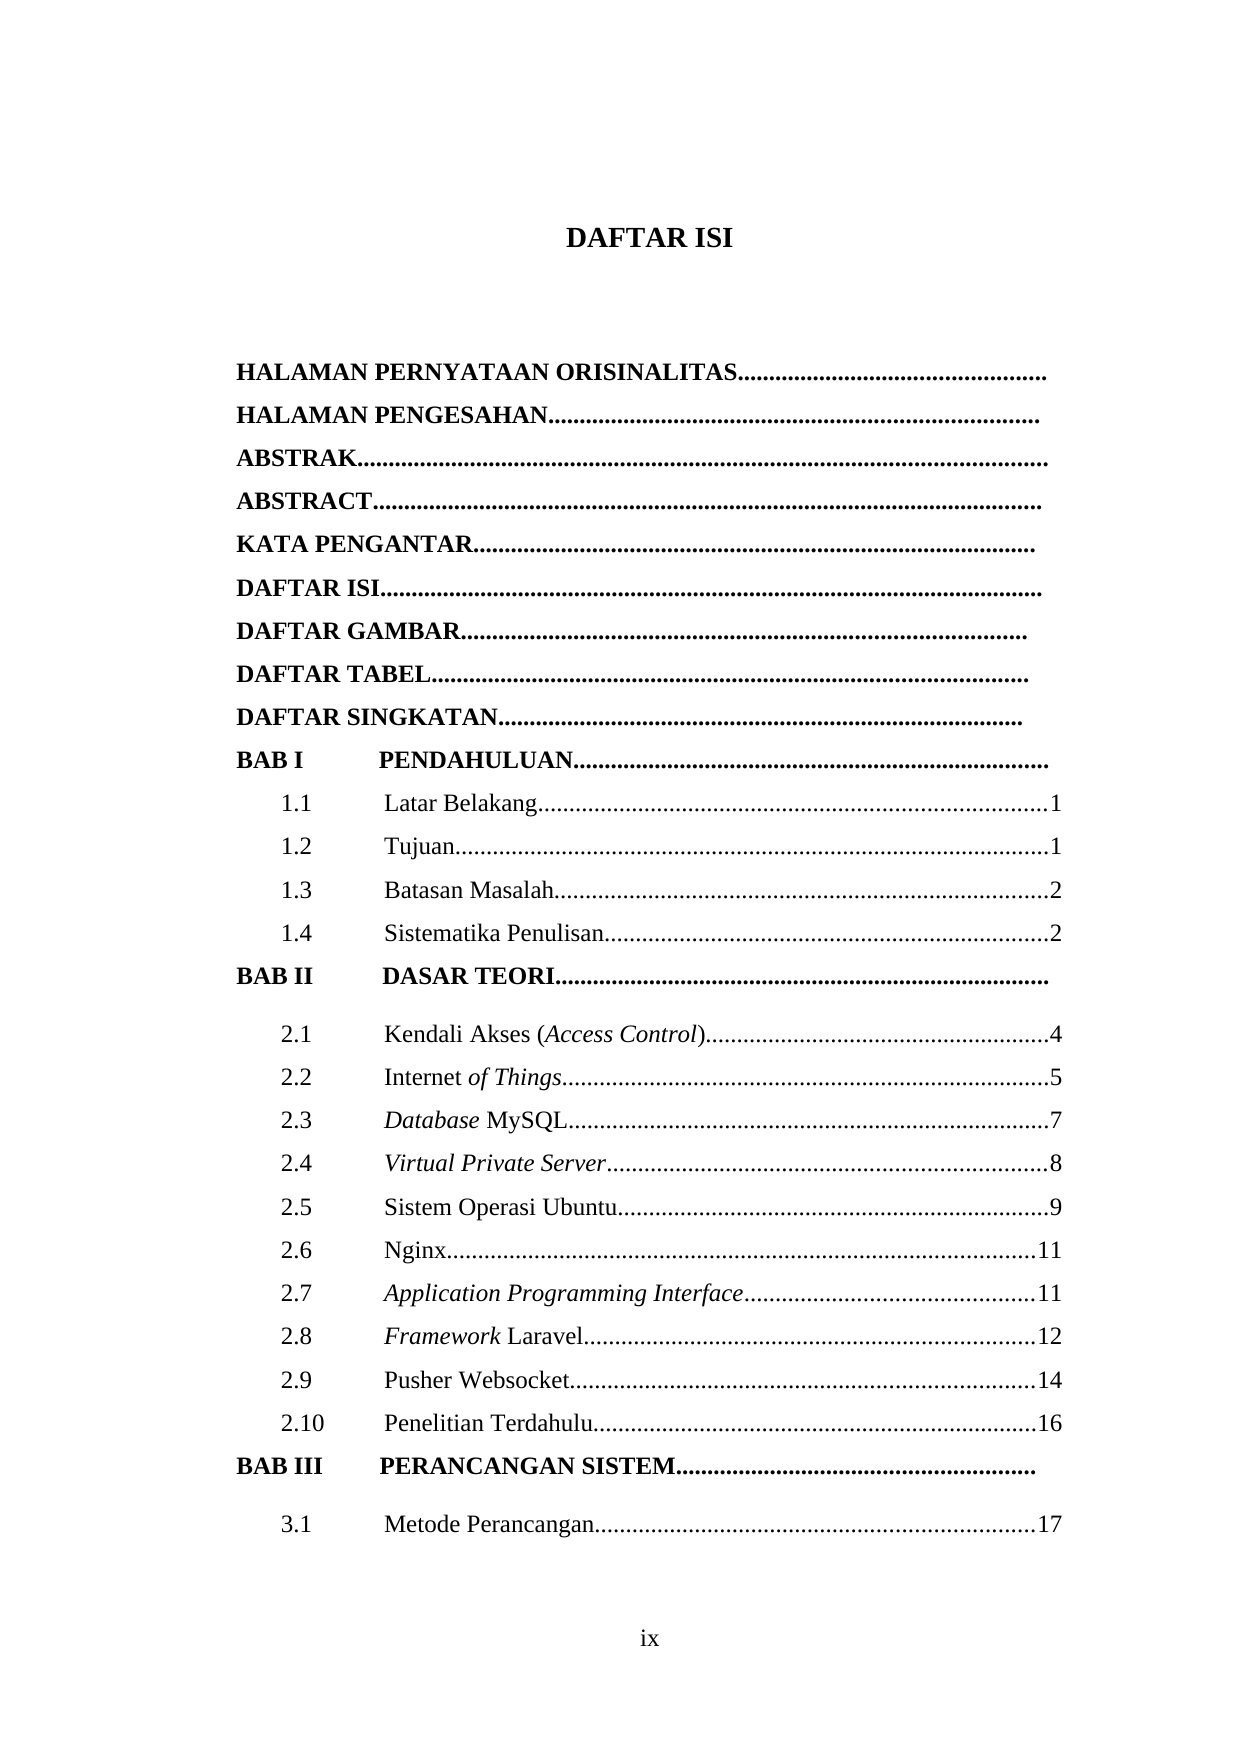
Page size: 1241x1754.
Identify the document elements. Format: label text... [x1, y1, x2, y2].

text 2.6 Nginx 11 [281, 1235, 1063, 1264]
text 1.1 Latar Belakang 1 [281, 357, 1063, 817]
text ABSTRAK v [236, 443, 1019, 472]
text BAB II DASAR TEORI 4 [236, 961, 1019, 990]
text 2.9 Pusher Websocket 14 [281, 1365, 1063, 1393]
text HALAMAN PENGESAHAN iii [236, 400, 1019, 429]
text 2.5 Sistem Operasi Ubuntu 9 [281, 1192, 1063, 1221]
text DAFTAR ISI ix [236, 573, 1019, 601]
text BAB I PENDAHULUAN 1 [236, 745, 1019, 774]
text KATA PENGANTAR vii [236, 529, 1019, 558]
text DAFTAR SINGKATAN xvii [236, 702, 1019, 731]
text 2.7 Application Programming Interface 11 [281, 1278, 1063, 1307]
text 1.3 Batasan Masalah 2 [281, 875, 1063, 903]
text 2.3 Database MySQL 7 [281, 1105, 1063, 1134]
text 1.2 Tujuan 1 [281, 831, 1063, 860]
text 2.4 Virtual Private Server 8 [281, 1148, 1063, 1177]
text 2.1 Kendali Akses (Access Control) 4 [281, 961, 1063, 1048]
text 2.2 Internet of Things 5 [281, 1062, 1063, 1091]
text ABSTRACT vi [236, 486, 1019, 515]
text 1.4 Sistematika Penulisan 2 [281, 918, 1063, 947]
text 2.8 Framework Laravel 12 [281, 1321, 1063, 1350]
text BAB III PERANCANGAN SISTEM 17 [236, 1451, 1019, 1480]
text HALAMAN PERNYATAAN ORISINALITAS ii [236, 357, 1019, 386]
text 3.1 Metode Perancangan 17 [281, 1451, 1063, 1538]
text DAFTAR GAMBAR xiii [236, 616, 1019, 644]
text DAFTAR TABEL xvi [236, 659, 1019, 688]
text 2.10 Penelitian Terdahulu 16 [281, 1408, 1063, 1437]
